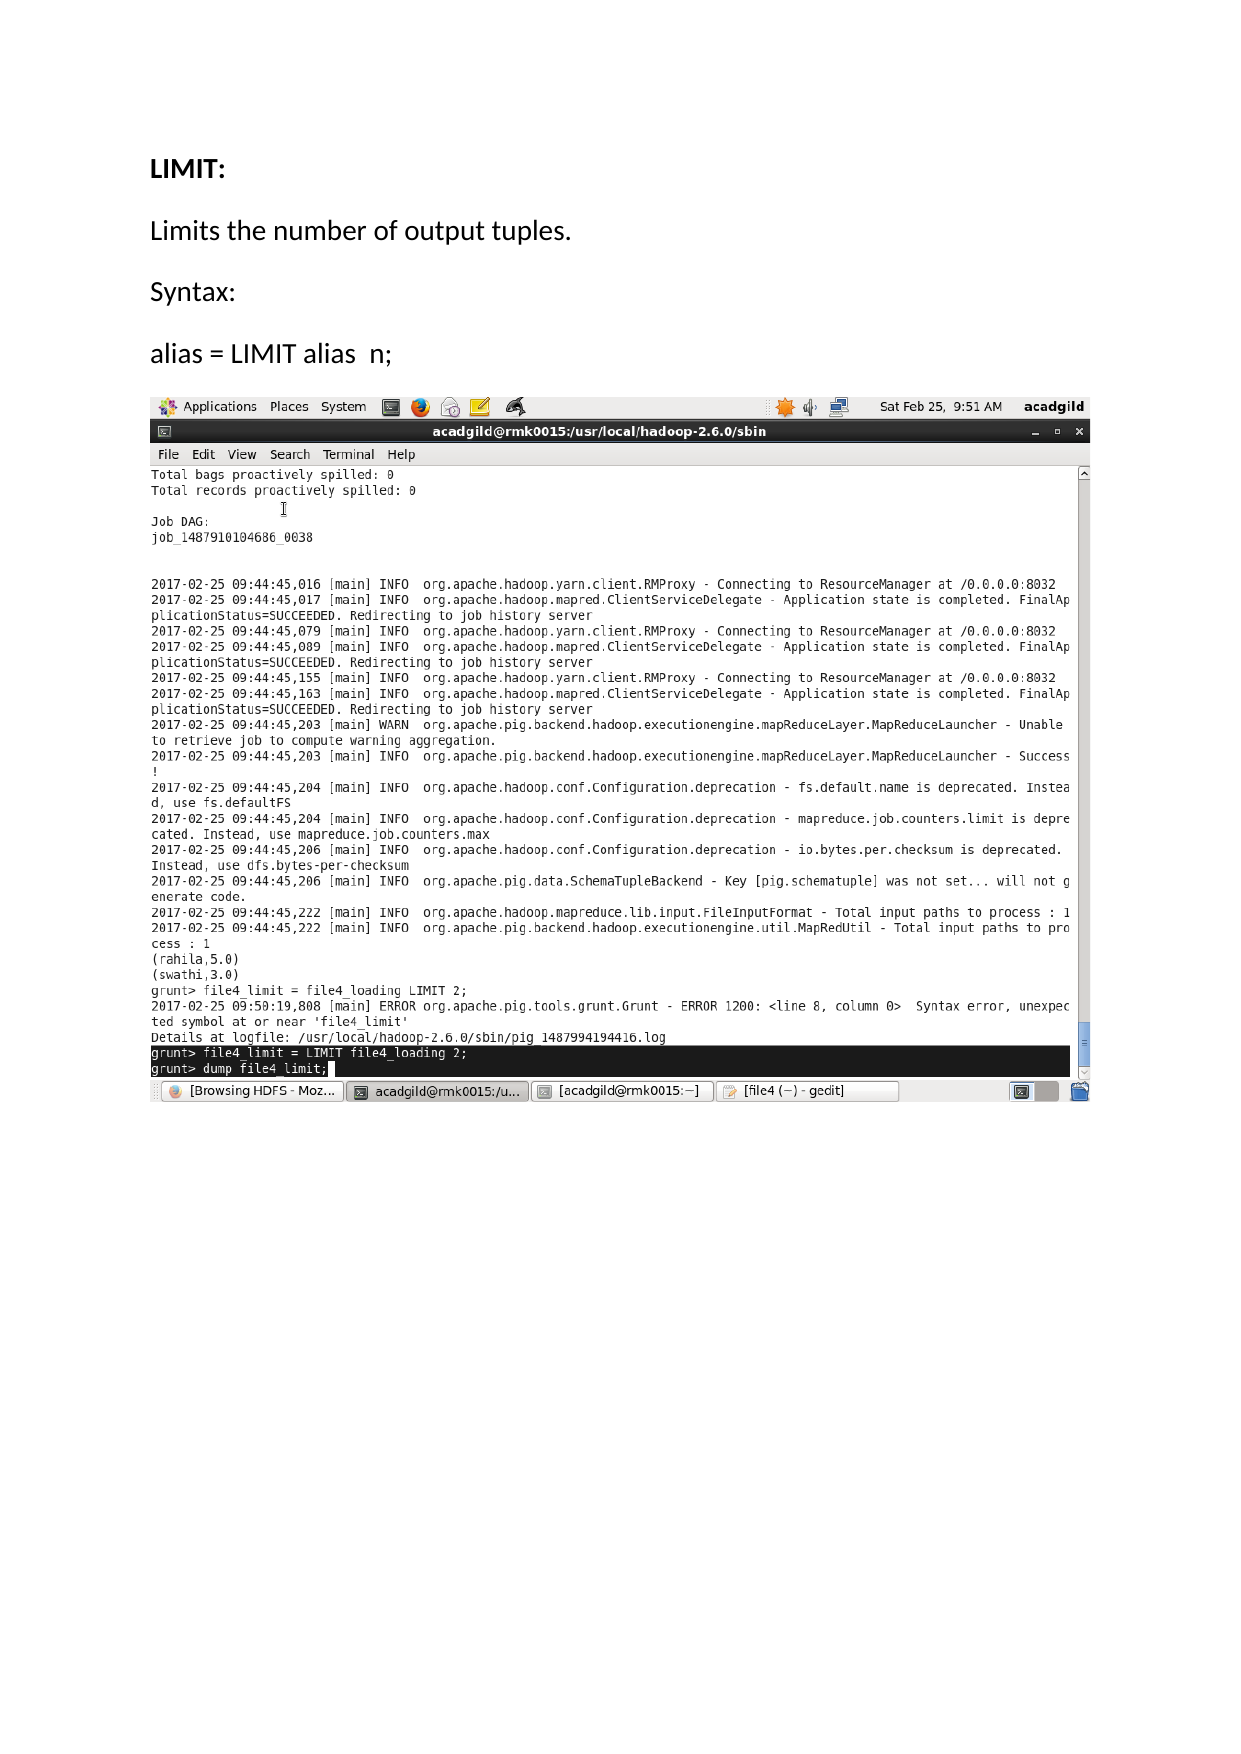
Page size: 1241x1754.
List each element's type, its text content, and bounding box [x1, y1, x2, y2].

text alias = LIMIT alias n; [150, 335, 1090, 371]
picture [150, 397, 1091, 1102]
text LIMIT: [150, 150, 1090, 186]
text Limits the number of output tuples. [150, 212, 1090, 247]
text Syntax: [150, 273, 1090, 309]
